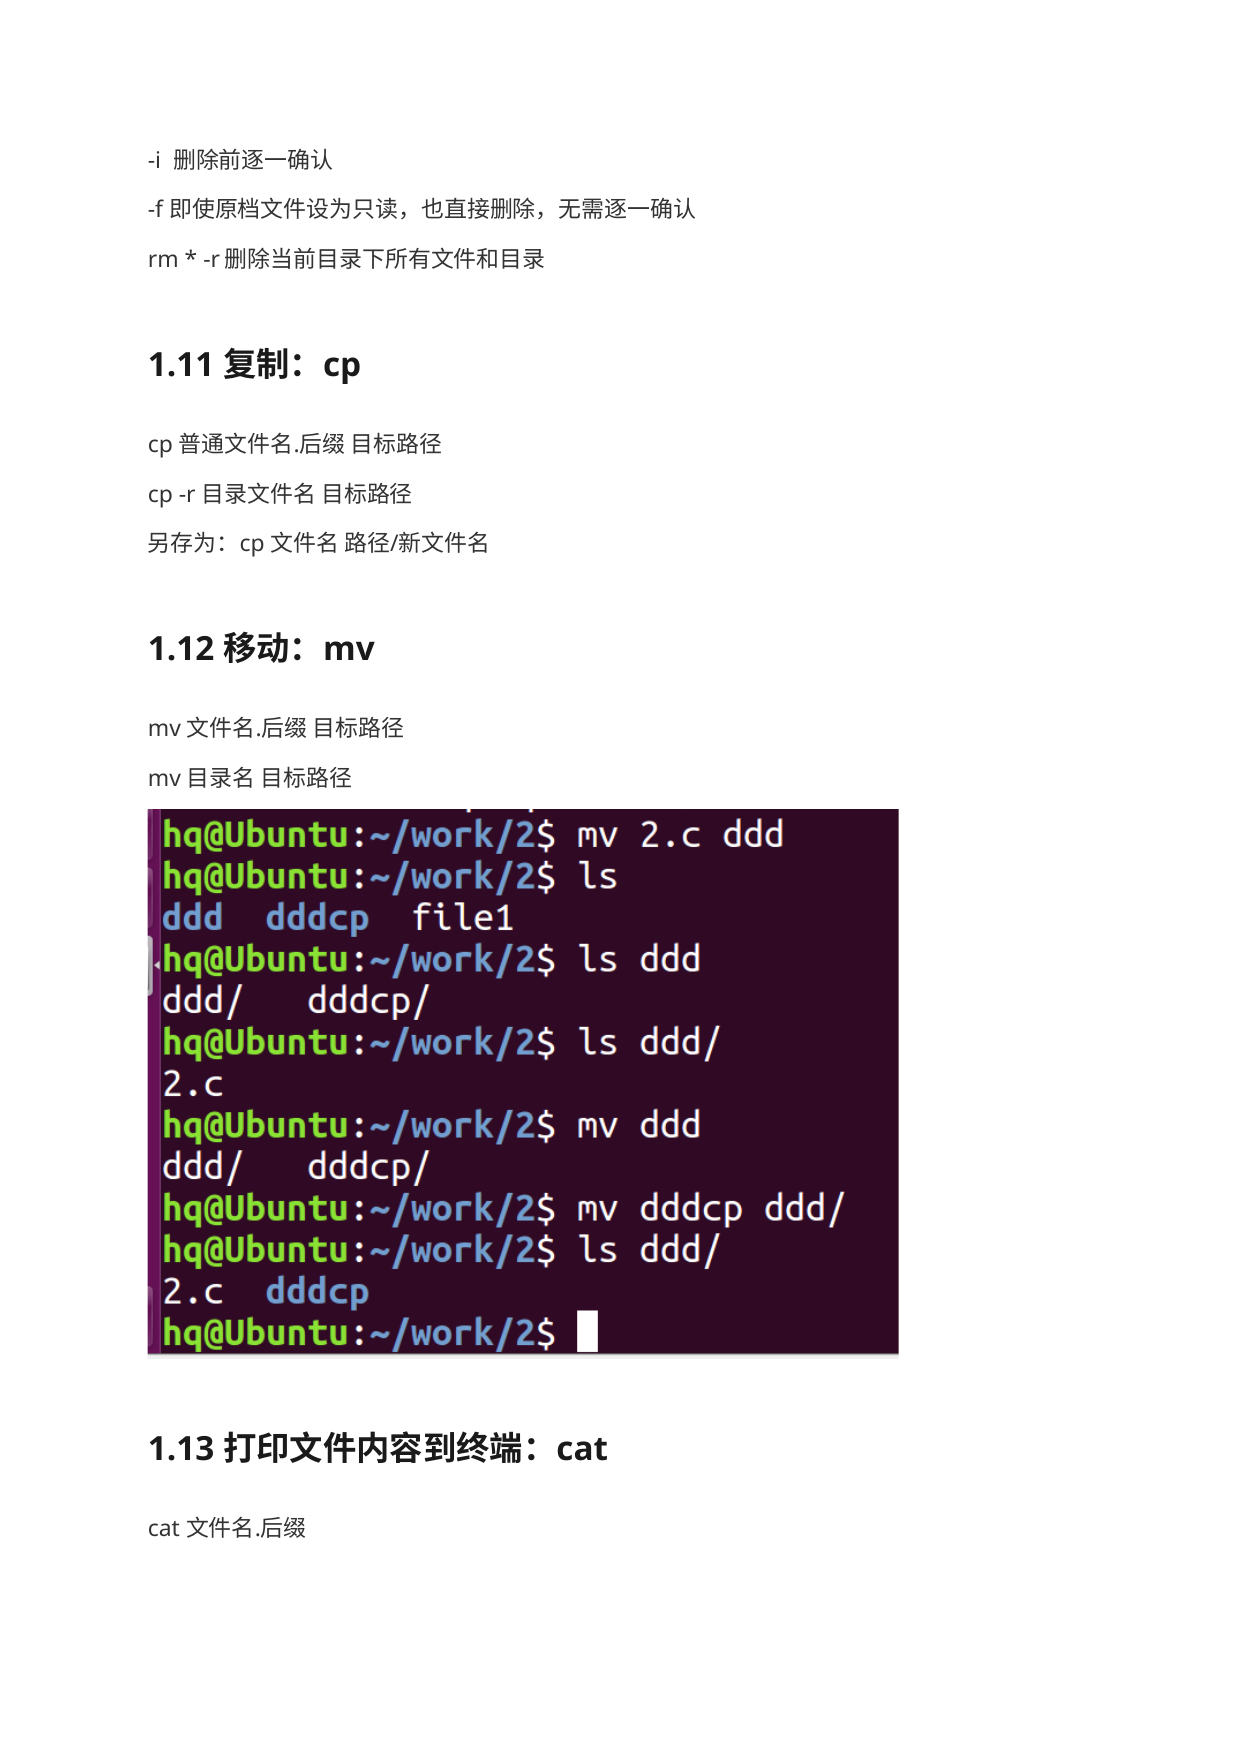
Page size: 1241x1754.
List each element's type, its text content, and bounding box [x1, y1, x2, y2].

subtitle 1.12 移动：mv [148, 622, 1093, 670]
subtitle 1.11 复制：cp [148, 337, 1093, 386]
text 另存为：cp 文件名 路径/新文件名 [148, 525, 1093, 558]
text rm * -r删除当前目录下所有文件和目录 [148, 241, 1093, 274]
text -i 删除前逐一确认 [148, 142, 1093, 175]
text cp -r 目录文件名 目标路径 [148, 476, 1093, 509]
text mv 文件名.后缀 目标路径 [148, 710, 1093, 743]
text cp 普通文件名.后缀 目标路径 [148, 426, 1093, 459]
picture [147, 809, 899, 1359]
text -f 即使原档文件设为只读，也直接删除，无需逐一确认 [148, 191, 1093, 225]
text cat 文件名.后缀 [148, 1510, 1093, 1543]
text mv 目录名 目标路径 [148, 760, 1093, 793]
subtitle 1.13 打印文件内容到终端：cat [148, 1421, 1093, 1470]
